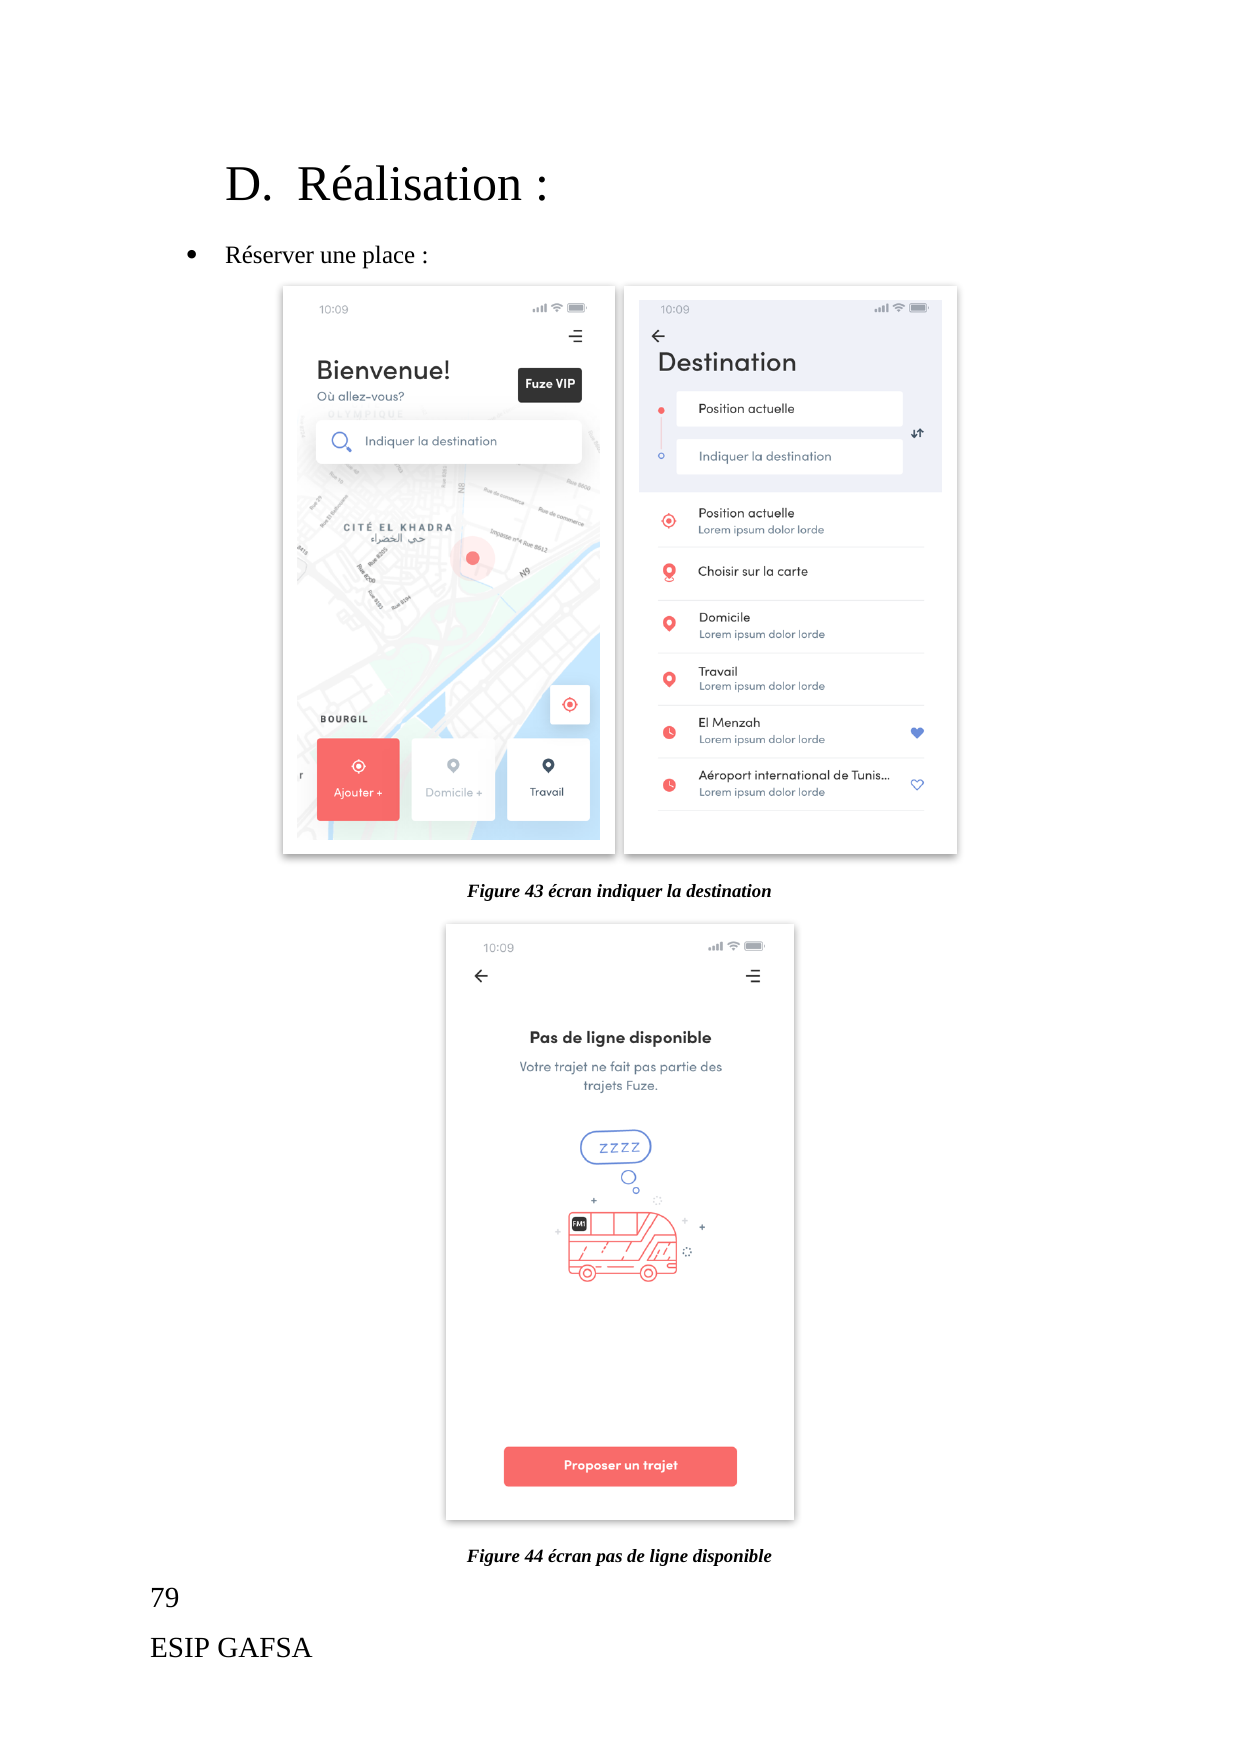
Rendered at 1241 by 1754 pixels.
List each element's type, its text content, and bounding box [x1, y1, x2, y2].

picture [297, 300, 600, 840]
picture [461, 939, 779, 1506]
subtitle Réalisation : [225, 154, 1090, 212]
list Réserver une place : [187, 240, 1090, 269]
picture [639, 300, 942, 840]
